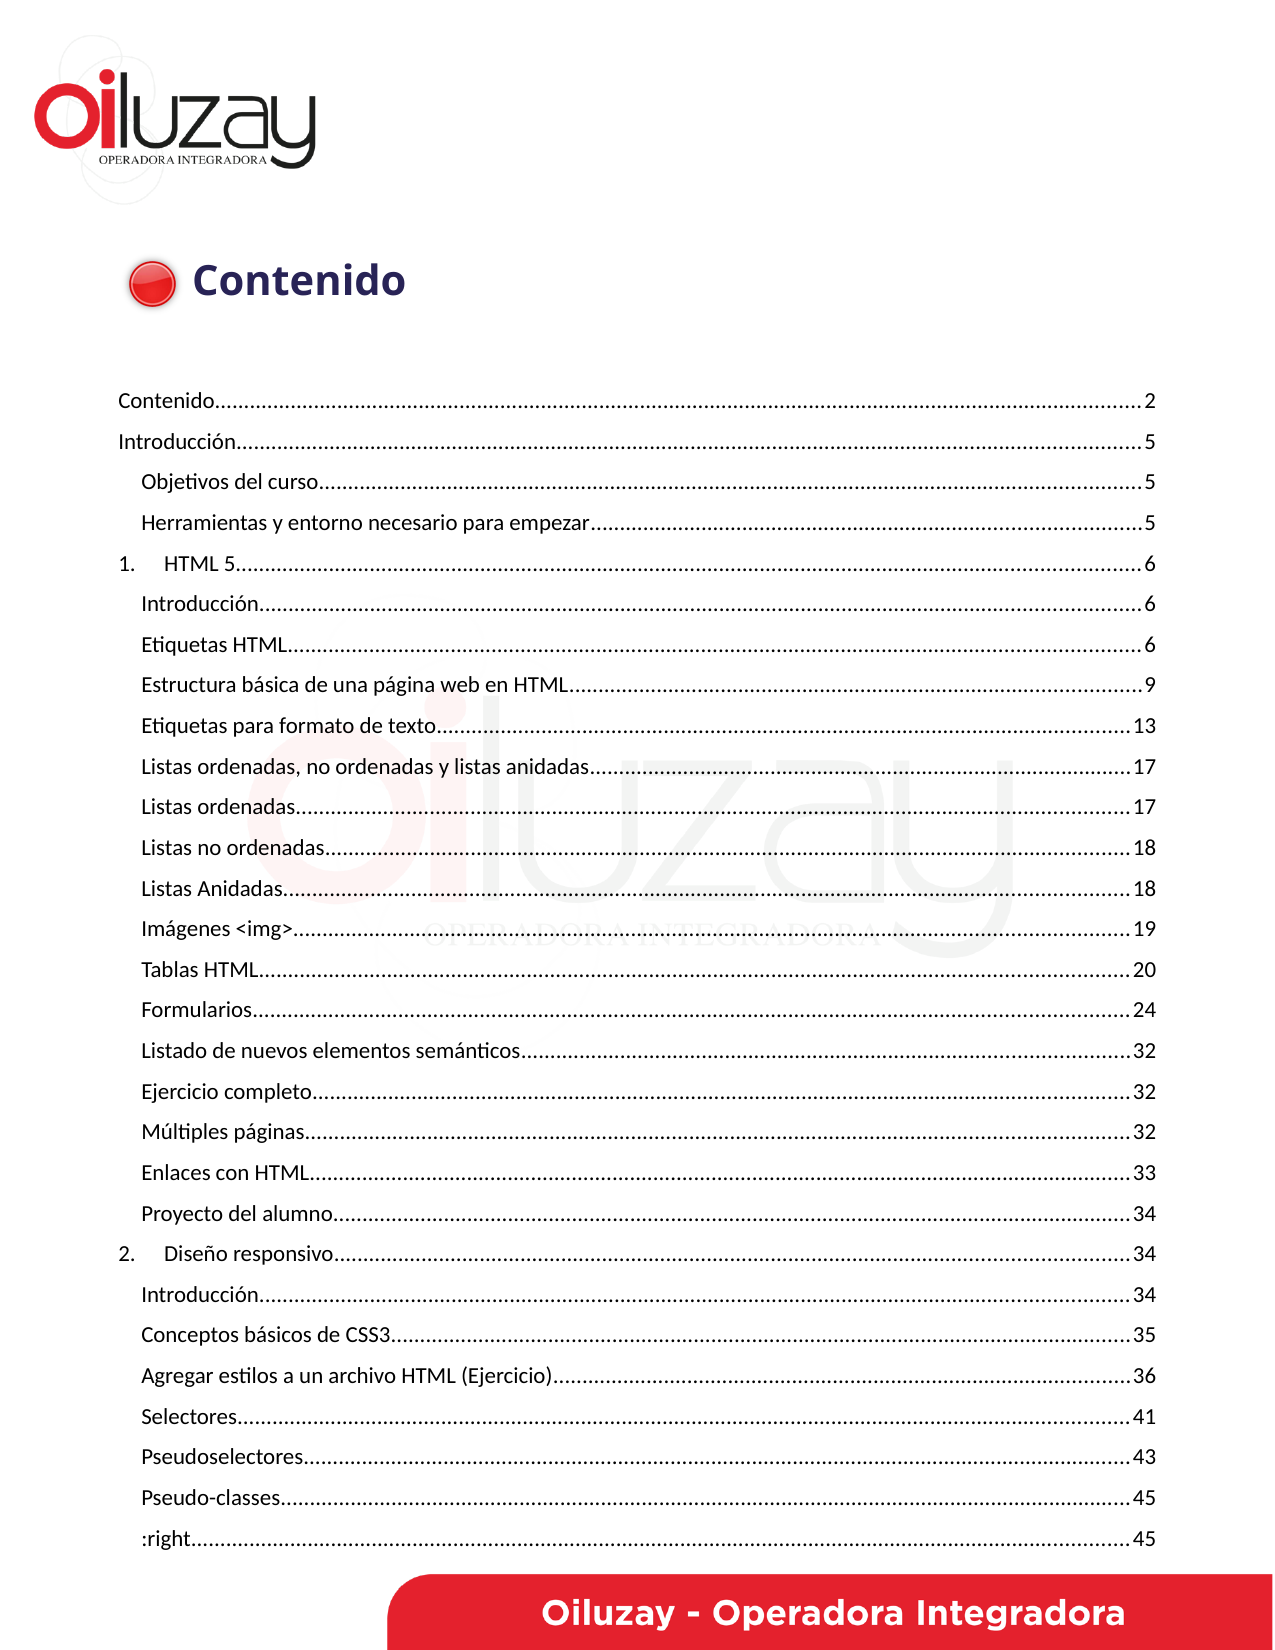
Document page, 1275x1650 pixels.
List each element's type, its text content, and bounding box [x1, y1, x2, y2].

text Contenido [186, 251, 1157, 308]
picture [0, 0, 1273, 1650]
